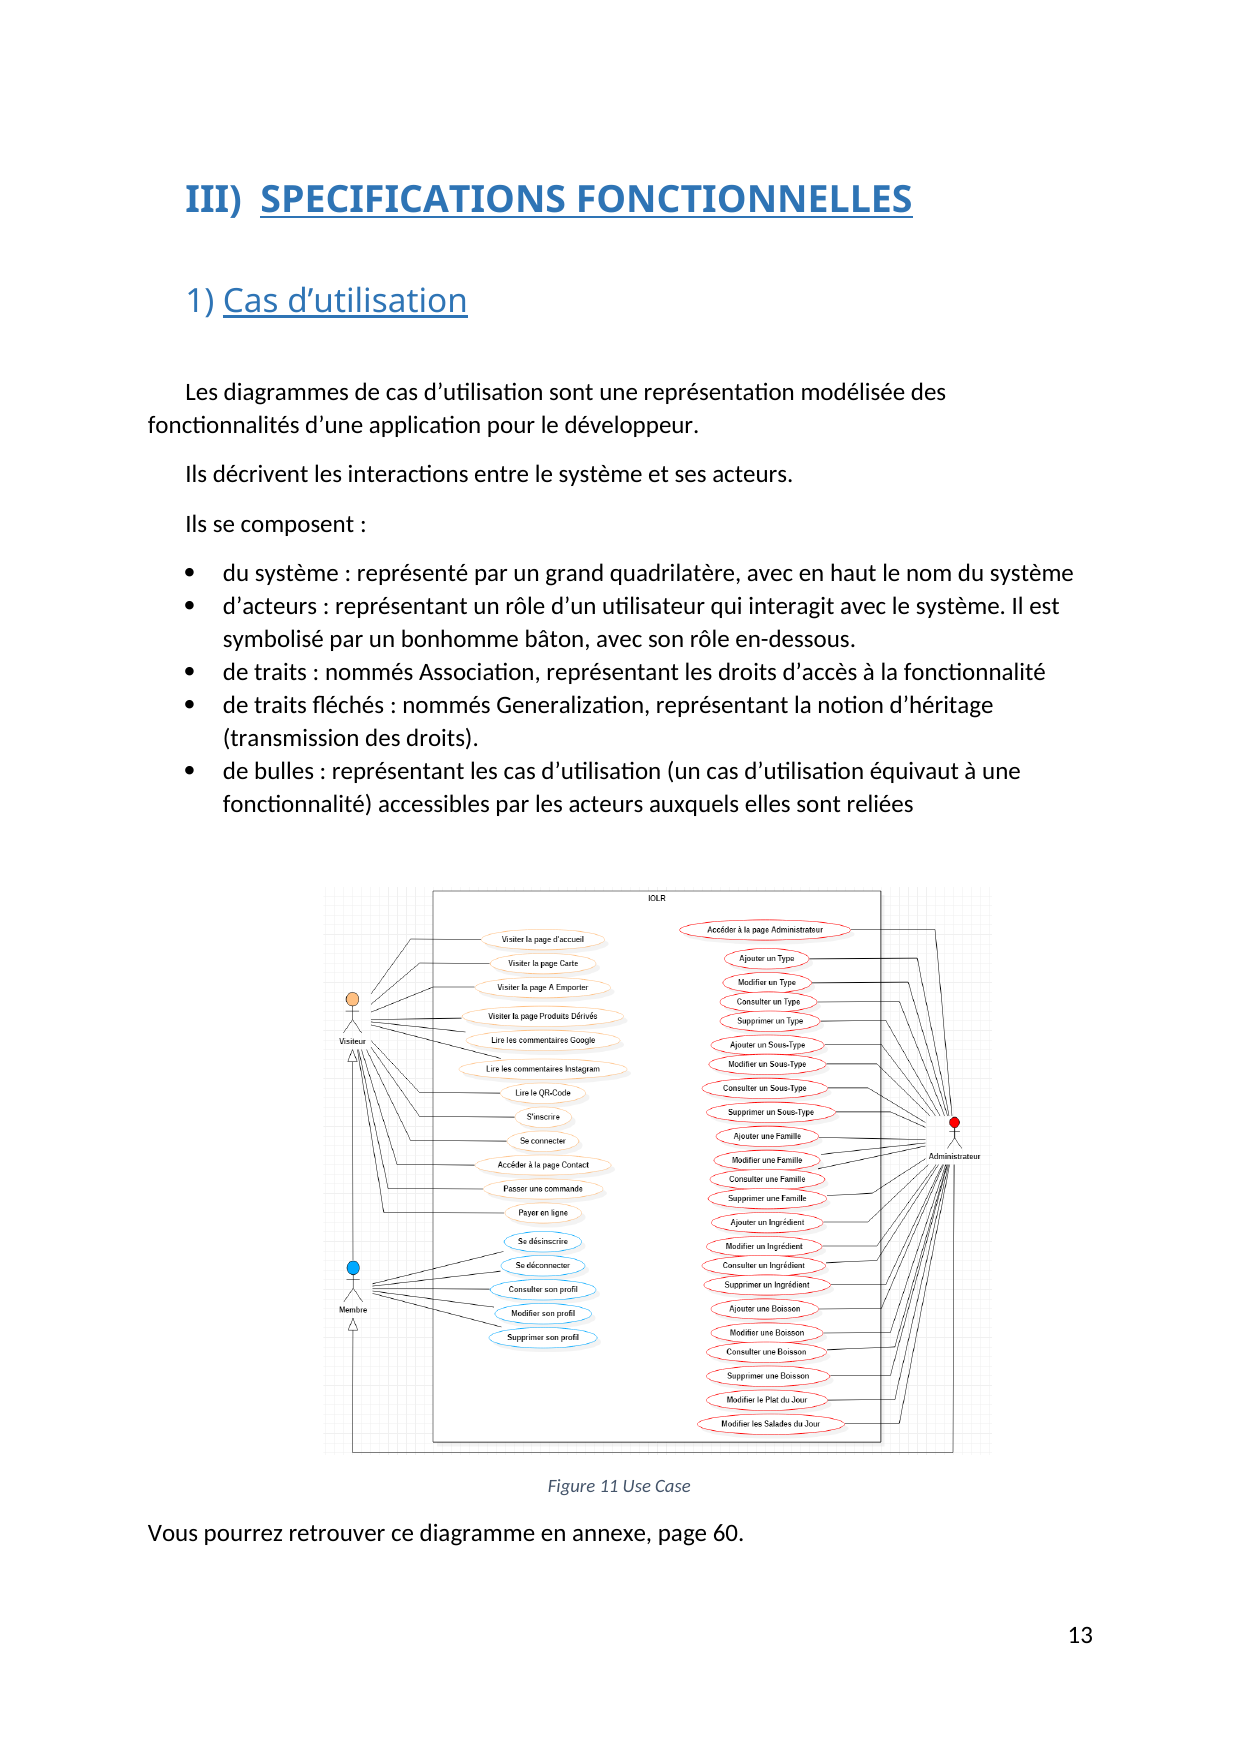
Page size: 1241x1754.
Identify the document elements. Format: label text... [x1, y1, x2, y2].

list du système : représenté par un grand quadrilatère, avec en haut le nom du système [185, 557, 1093, 588]
list d’acteurs : représentant un rôle d’un utilisateur qui interagit avec le système. Il est symbolisé par un bonhomme bâton, avec son rôle en-dessous. [185, 590, 1093, 654]
list de traits : nommés Association, représentant les droits d’accès à la fonctionnalité [185, 656, 1093, 687]
text Ils se composent : [148, 508, 1093, 538]
text Vous pourrez retrouver ce diagramme en annexe, page 60. [148, 1517, 1093, 1548]
text Les diagrammes de cas d’utilisation sont une représentation modélisée des fonctionnalités d’une application pour le développeur. [148, 376, 1093, 439]
list de bulles : représentant les cas d’utilisation (un cas d’utilisation équivaut à une fonctionnalité) accessibles par les acteurs auxquels elles sont reliées [185, 755, 1093, 818]
subtitle Cas d’utilisation [185, 277, 1093, 323]
subtitle SPECIFICATIONS FONCTIONNELLES [185, 173, 1093, 224]
picture [323, 887, 992, 1455]
list de traits fléchés : nommés Generalization, représentant la notion d’héritage (transmission des droits). [185, 689, 1093, 753]
text Ils décrivent les interactions entre le système et ses acteurs. [148, 458, 1093, 489]
